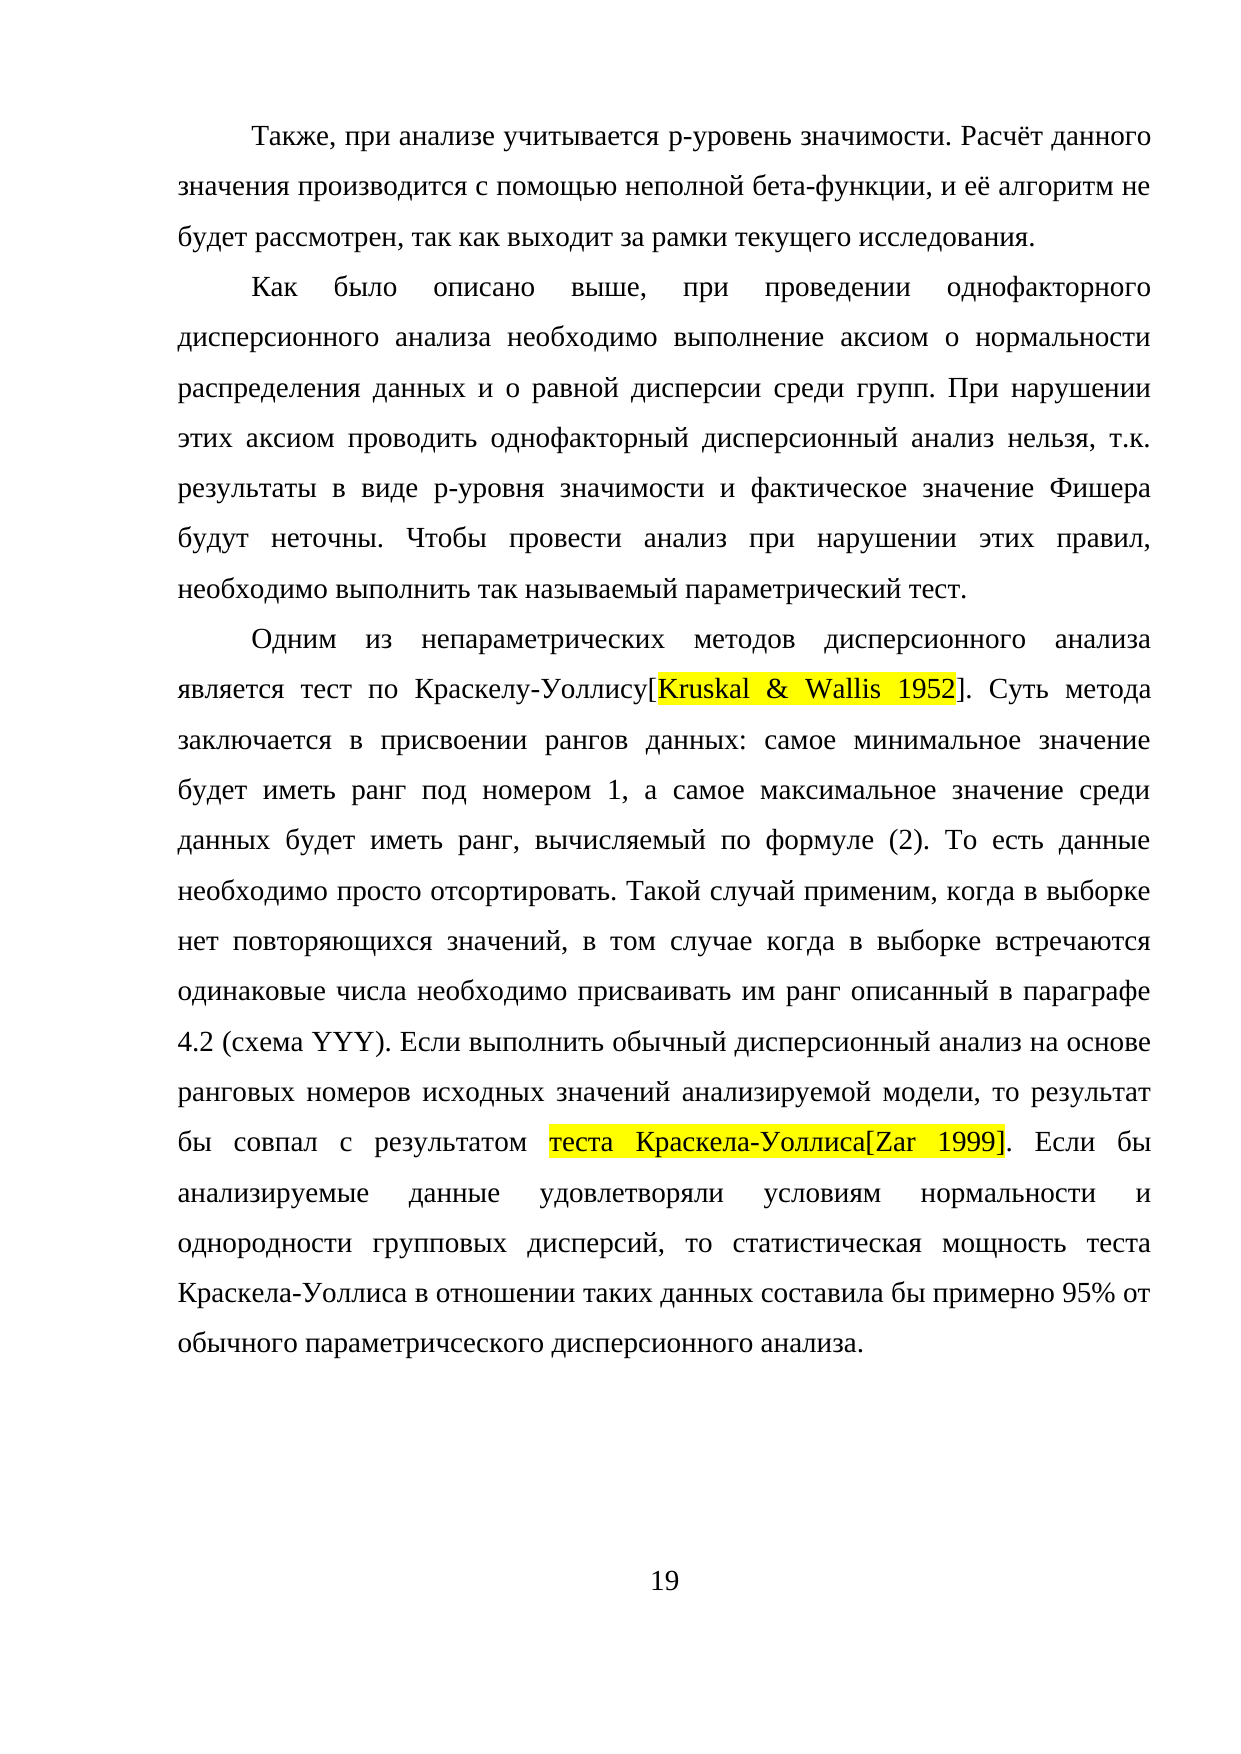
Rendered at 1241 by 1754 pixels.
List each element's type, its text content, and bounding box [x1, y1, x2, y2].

text Также, при анализе учитывается p-уровень значимости. Расчёт данного значения производится с помощью неполной бета-функции, и её алгоритм не будет рассмотрен, так как выходит за рамки текущего исследования. [177, 118, 1152, 252]
text Как было описано выше, при проведении однофакторного дисперсионного анализа необходимо выполнение аксиом о нормальности распределения данных и о равной дисперсии среди групп. При нарушении этих аксиом проводить однофакторный дисперсионный анализ нельзя, т.к. результаты в виде p-уровня значимости и фактическое значение Фишера будут неточны. Чтобы провести анализ при нарушении этих правил, необходимо выполнить так называемый параметрический тест. [177, 269, 1152, 604]
text Одним из непараметрических методов дисперсионного анализа является тест по Краскелу-Уоллису[Kruskal & Wallis 1952]. Суть метода заключается в присвоении рангов данных: самое минимальное значение будет иметь ранг под номером 1, а самое максимальное значение среди данных будет иметь ранг, вычисляемый по формуле (2). То есть данные необходимо просто отсортировать. Такой случай применим, когда в выборке нет повторяющихся значений, в том случае когда в выборке встречаются одинаковые числа необходимо присваивать им ранг описанный в параграфе 4.2 (схема YYY). Если выполнить обычный дисперсионный анализ на основе ранговых номеров исходных значений анализируемой модели, то результат бы совпал с результатом теста Краскела-Уоллиса[Zar 1999]. Если бы анализируемые данные удовлетворяли условиям нормальности и однородности групповых дисперсий, то статистическая мощность теста Краскела-Уоллиса в отношении таких данных составила бы примерно 95% от обычного параметричсеского дисперсионного анализа. [177, 621, 1152, 1359]
